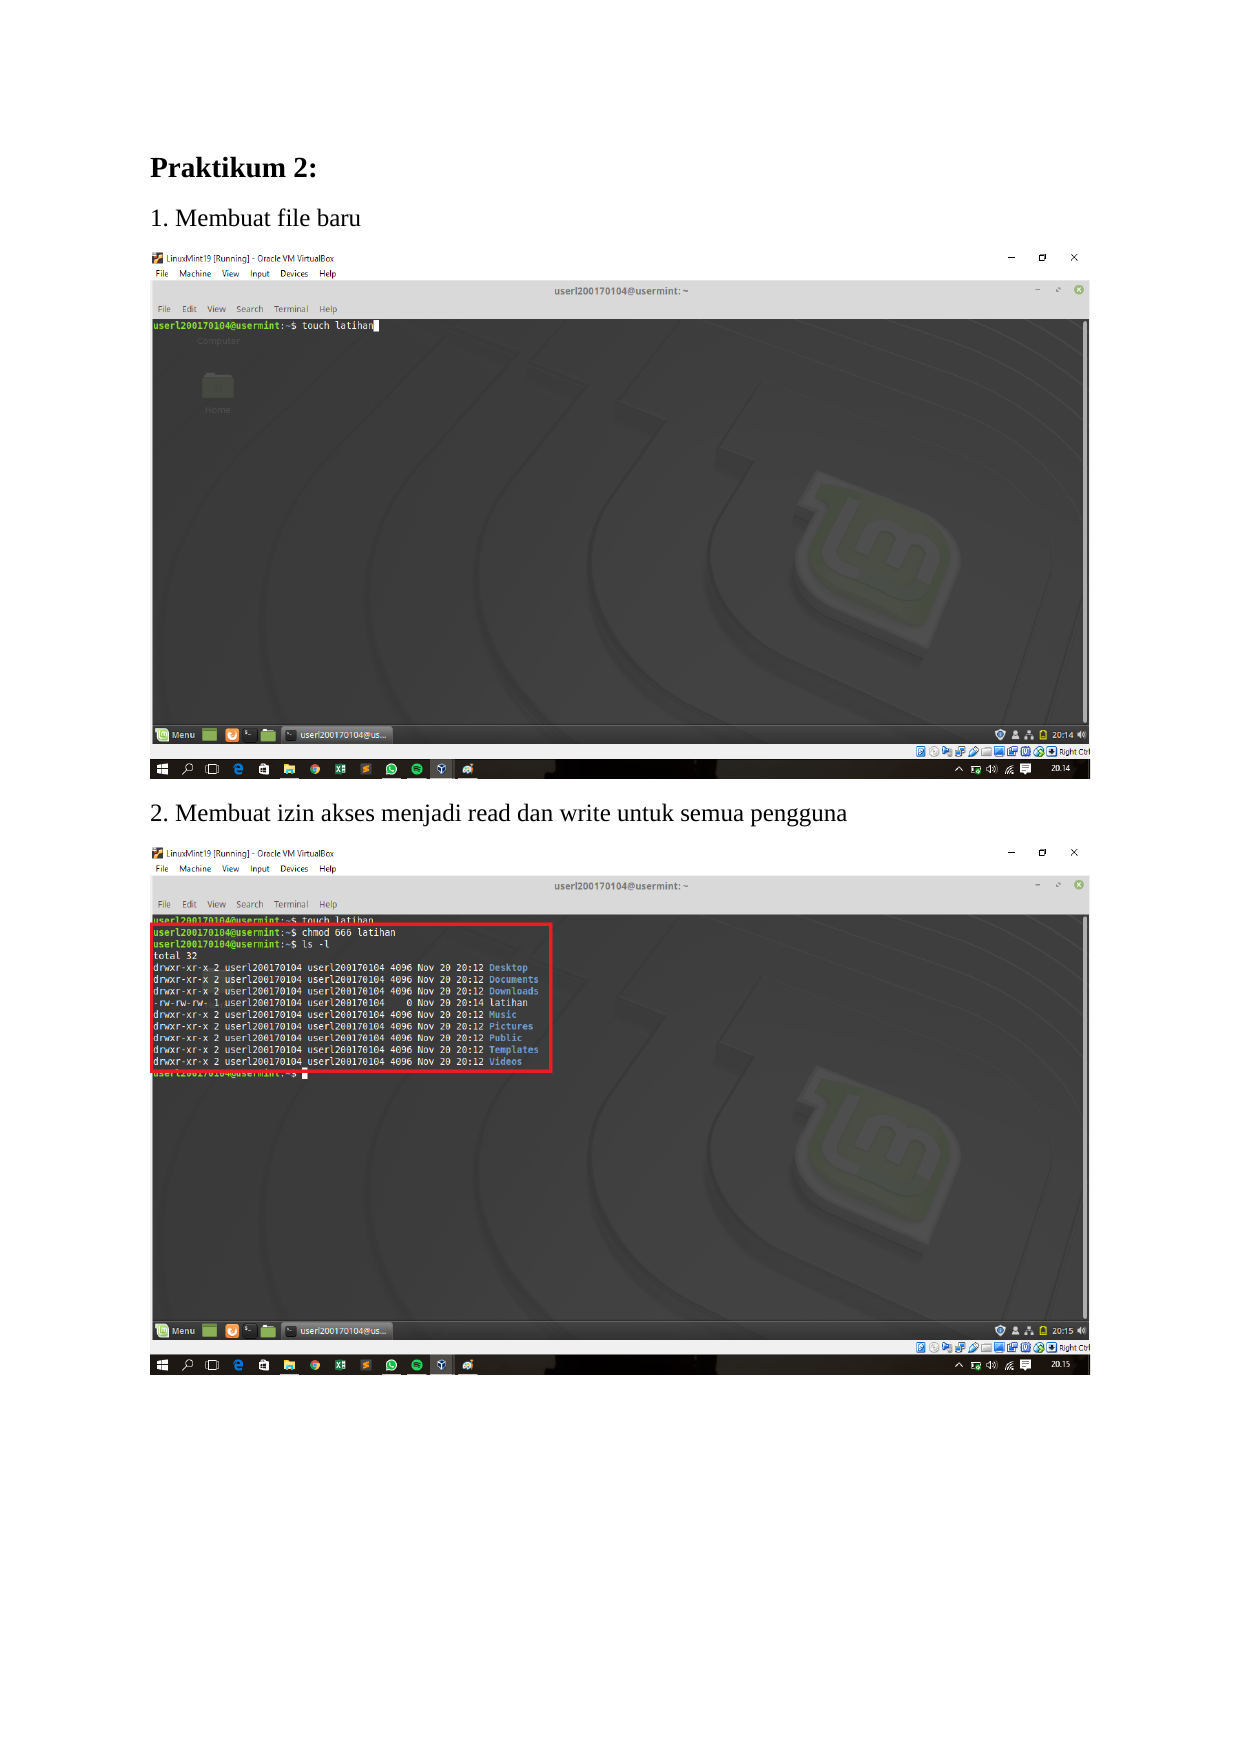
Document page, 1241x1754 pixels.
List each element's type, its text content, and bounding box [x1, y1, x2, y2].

text 1. Membuat file baru [150, 203, 1090, 232]
text Praktikum 2: [150, 150, 1090, 183]
text 2. Membuat izin akses menjadi read dan write untuk semua pengguna [150, 798, 1090, 827]
picture [150, 845, 1091, 1375]
picture [150, 250, 1091, 779]
